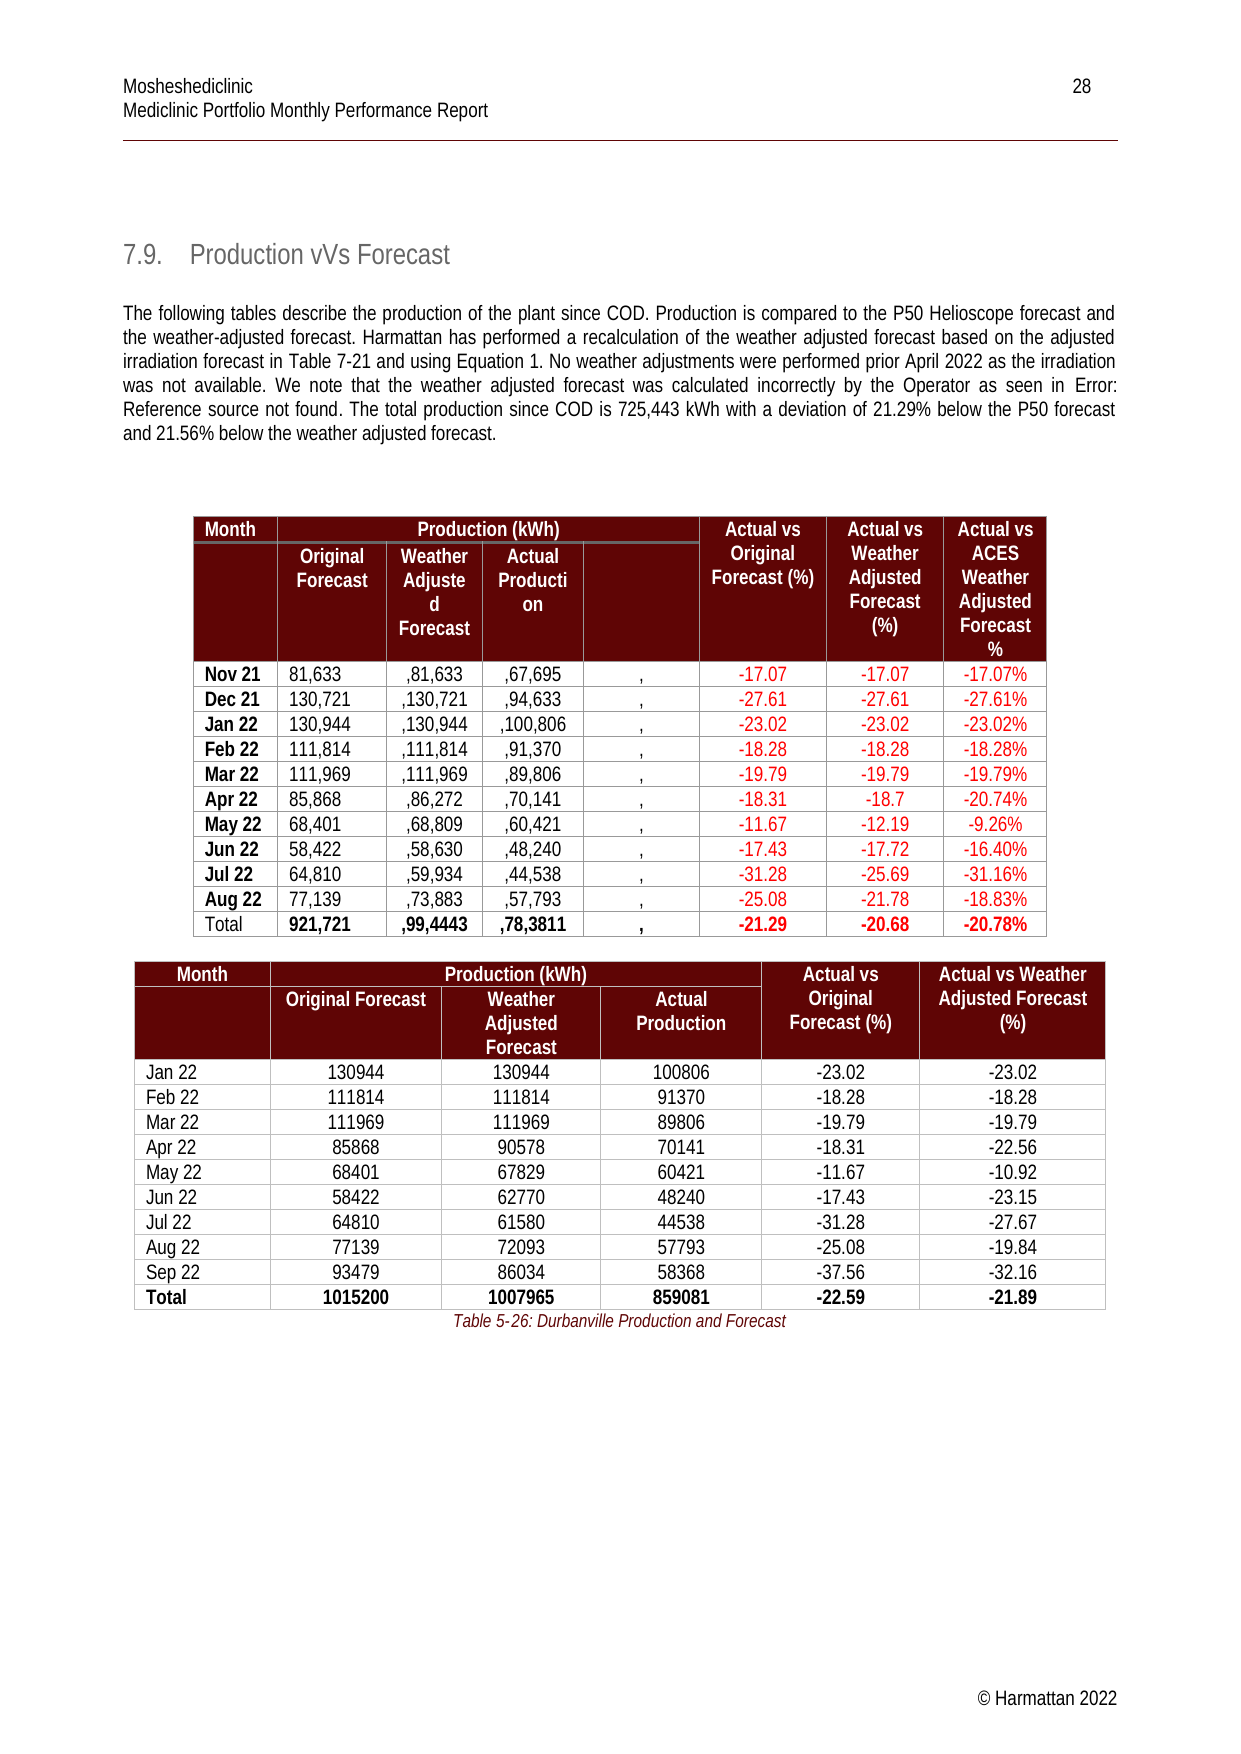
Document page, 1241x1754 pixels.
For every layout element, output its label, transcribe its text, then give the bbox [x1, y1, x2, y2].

table_cell [601, 1110, 761, 1134]
table_cell [442, 1210, 600, 1234]
table_cell [944, 887, 1046, 911]
table_cell [194, 887, 277, 911]
table_cell [483, 887, 583, 911]
table_cell [762, 1210, 919, 1234]
table_cell [387, 912, 482, 936]
table_cell [271, 1085, 441, 1109]
table_cell [278, 687, 386, 711]
table_cell [271, 1135, 441, 1159]
table_cell [584, 737, 699, 761]
table_cell [584, 862, 699, 886]
table_header [762, 962, 919, 1059]
table_cell [827, 737, 943, 761]
table_cell [584, 912, 699, 936]
table_cell [271, 1160, 441, 1184]
table_cell [944, 687, 1046, 711]
table_cell [584, 787, 699, 811]
table_header [920, 962, 1105, 1059]
table_cell [194, 787, 277, 811]
table_cell [135, 987, 270, 1059]
table_cell [135, 1210, 270, 1234]
table_cell [278, 912, 386, 936]
table_header [944, 517, 1046, 661]
table_cell [442, 1110, 600, 1134]
table_cell [483, 812, 583, 836]
table_cell [944, 712, 1046, 736]
table_cell [194, 687, 277, 711]
table_cell [483, 837, 583, 861]
table_cell [194, 837, 277, 861]
table_cell [135, 1060, 270, 1084]
table_cell [442, 1135, 600, 1159]
table_cell [387, 687, 482, 711]
table_cell [194, 662, 277, 686]
table_cell [194, 712, 277, 736]
table_cell [483, 862, 583, 886]
table_cell [920, 1185, 1105, 1209]
table_cell [827, 887, 943, 911]
table_cell [920, 1235, 1105, 1259]
table_cell [700, 912, 826, 936]
table_cell [601, 1135, 761, 1159]
table_cell [442, 1060, 600, 1084]
table_cell [135, 1260, 270, 1284]
table_cell [920, 1210, 1105, 1234]
table_header [271, 962, 761, 986]
table_cell [944, 737, 1046, 761]
table_cell [700, 862, 826, 886]
table_cell [442, 1160, 600, 1184]
table_cell [135, 1135, 270, 1159]
table_cell [271, 1110, 441, 1134]
table_cell [278, 812, 386, 836]
table_cell [944, 837, 1046, 861]
table_cell [135, 1285, 270, 1309]
table_cell [278, 887, 386, 911]
table_cell [387, 762, 482, 786]
table_cell [278, 837, 386, 861]
table_cell [442, 1185, 600, 1209]
table_cell [601, 1185, 761, 1209]
table_header [194, 517, 277, 541]
table_cell [827, 812, 943, 836]
table_cell [387, 862, 482, 886]
table_cell [135, 1085, 270, 1109]
table_cell [584, 662, 699, 686]
table_cell [271, 1210, 441, 1234]
table_cell [194, 912, 277, 936]
table_cell [194, 544, 277, 661]
table_cell [278, 662, 386, 686]
table_cell [442, 987, 600, 1059]
table_cell [762, 1135, 919, 1159]
table_cell [762, 1235, 919, 1259]
table_cell [762, 1060, 919, 1084]
table_cell [827, 712, 943, 736]
table_cell [601, 1085, 761, 1109]
table_cell [827, 787, 943, 811]
table_cell [387, 737, 482, 761]
table_cell [920, 1060, 1105, 1084]
table_cell [278, 737, 386, 761]
table_cell [700, 812, 826, 836]
table_cell [442, 1085, 600, 1109]
table_cell [920, 1110, 1105, 1134]
table_cell [700, 787, 826, 811]
table_cell [271, 1235, 441, 1259]
table_cell [827, 687, 943, 711]
table_cell [135, 1160, 270, 1184]
table_cell [442, 1285, 600, 1309]
table_cell [271, 1285, 441, 1309]
table_header [827, 517, 943, 661]
table_cell [827, 662, 943, 686]
table_cell [920, 1285, 1105, 1309]
table_cell [920, 1260, 1105, 1284]
table_cell [135, 1110, 270, 1134]
table_cell [584, 712, 699, 736]
table_cell [483, 544, 583, 661]
table_cell [387, 837, 482, 861]
table_cell [387, 812, 482, 836]
table_cell [387, 787, 482, 811]
table_cell [944, 912, 1046, 936]
table_cell [278, 712, 386, 736]
table_cell [601, 1235, 761, 1259]
table_cell [387, 712, 482, 736]
table_cell [920, 1160, 1105, 1184]
table_cell [483, 912, 583, 936]
table_cell [271, 1260, 441, 1284]
table_cell [483, 687, 583, 711]
table_cell [442, 1260, 600, 1284]
table_cell [827, 762, 943, 786]
table_cell [278, 762, 386, 786]
table_cell [278, 787, 386, 811]
table_cell [762, 1260, 919, 1284]
table_cell [601, 987, 761, 1059]
table_cell [762, 1160, 919, 1184]
table_cell [584, 544, 699, 661]
table_header [700, 517, 826, 661]
table_cell [584, 762, 699, 786]
table_cell [762, 1285, 919, 1309]
table_cell [278, 544, 386, 661]
table_cell [827, 862, 943, 886]
table_cell [944, 862, 1046, 886]
table_cell [584, 887, 699, 911]
table_cell [194, 862, 277, 886]
table_cell [271, 987, 441, 1059]
table_cell [483, 737, 583, 761]
table_cell [483, 662, 583, 686]
table_cell [601, 1160, 761, 1184]
table_cell [762, 1185, 919, 1209]
table_cell [944, 787, 1046, 811]
table_cell [387, 662, 482, 686]
table_cell [827, 912, 943, 936]
table_cell [584, 837, 699, 861]
table_cell [700, 662, 826, 686]
table_cell [700, 762, 826, 786]
table_cell [271, 1185, 441, 1209]
table_header [135, 962, 270, 986]
table_cell [601, 1285, 761, 1309]
table_cell [920, 1135, 1105, 1159]
table_cell [271, 1060, 441, 1084]
table_cell [194, 737, 277, 761]
table_cell [135, 1235, 270, 1259]
table_cell [584, 687, 699, 711]
table_cell [700, 837, 826, 861]
table_cell [944, 812, 1046, 836]
table_cell [135, 1185, 270, 1209]
table_cell [762, 1085, 919, 1109]
table_cell [827, 837, 943, 861]
table_cell [762, 1110, 919, 1134]
table_cell [700, 712, 826, 736]
table_cell [194, 762, 277, 786]
table_cell [194, 812, 277, 836]
table_cell [278, 862, 386, 886]
table_cell [700, 887, 826, 911]
table_cell [601, 1260, 761, 1284]
table_cell [584, 812, 699, 836]
table_cell [483, 712, 583, 736]
table_cell [387, 887, 482, 911]
table_cell [944, 762, 1046, 786]
table_cell [700, 737, 826, 761]
subtitle Production s Forecast [123, 237, 1117, 270]
table_cell [601, 1210, 761, 1234]
table_header [278, 517, 699, 541]
table_cell [700, 687, 826, 711]
table_cell [601, 1060, 761, 1084]
table_cell [944, 662, 1046, 686]
table_cell [442, 1235, 600, 1259]
table_cell [483, 787, 583, 811]
table_cell [483, 762, 583, 786]
table_cell [387, 544, 482, 661]
table_cell [920, 1085, 1105, 1109]
